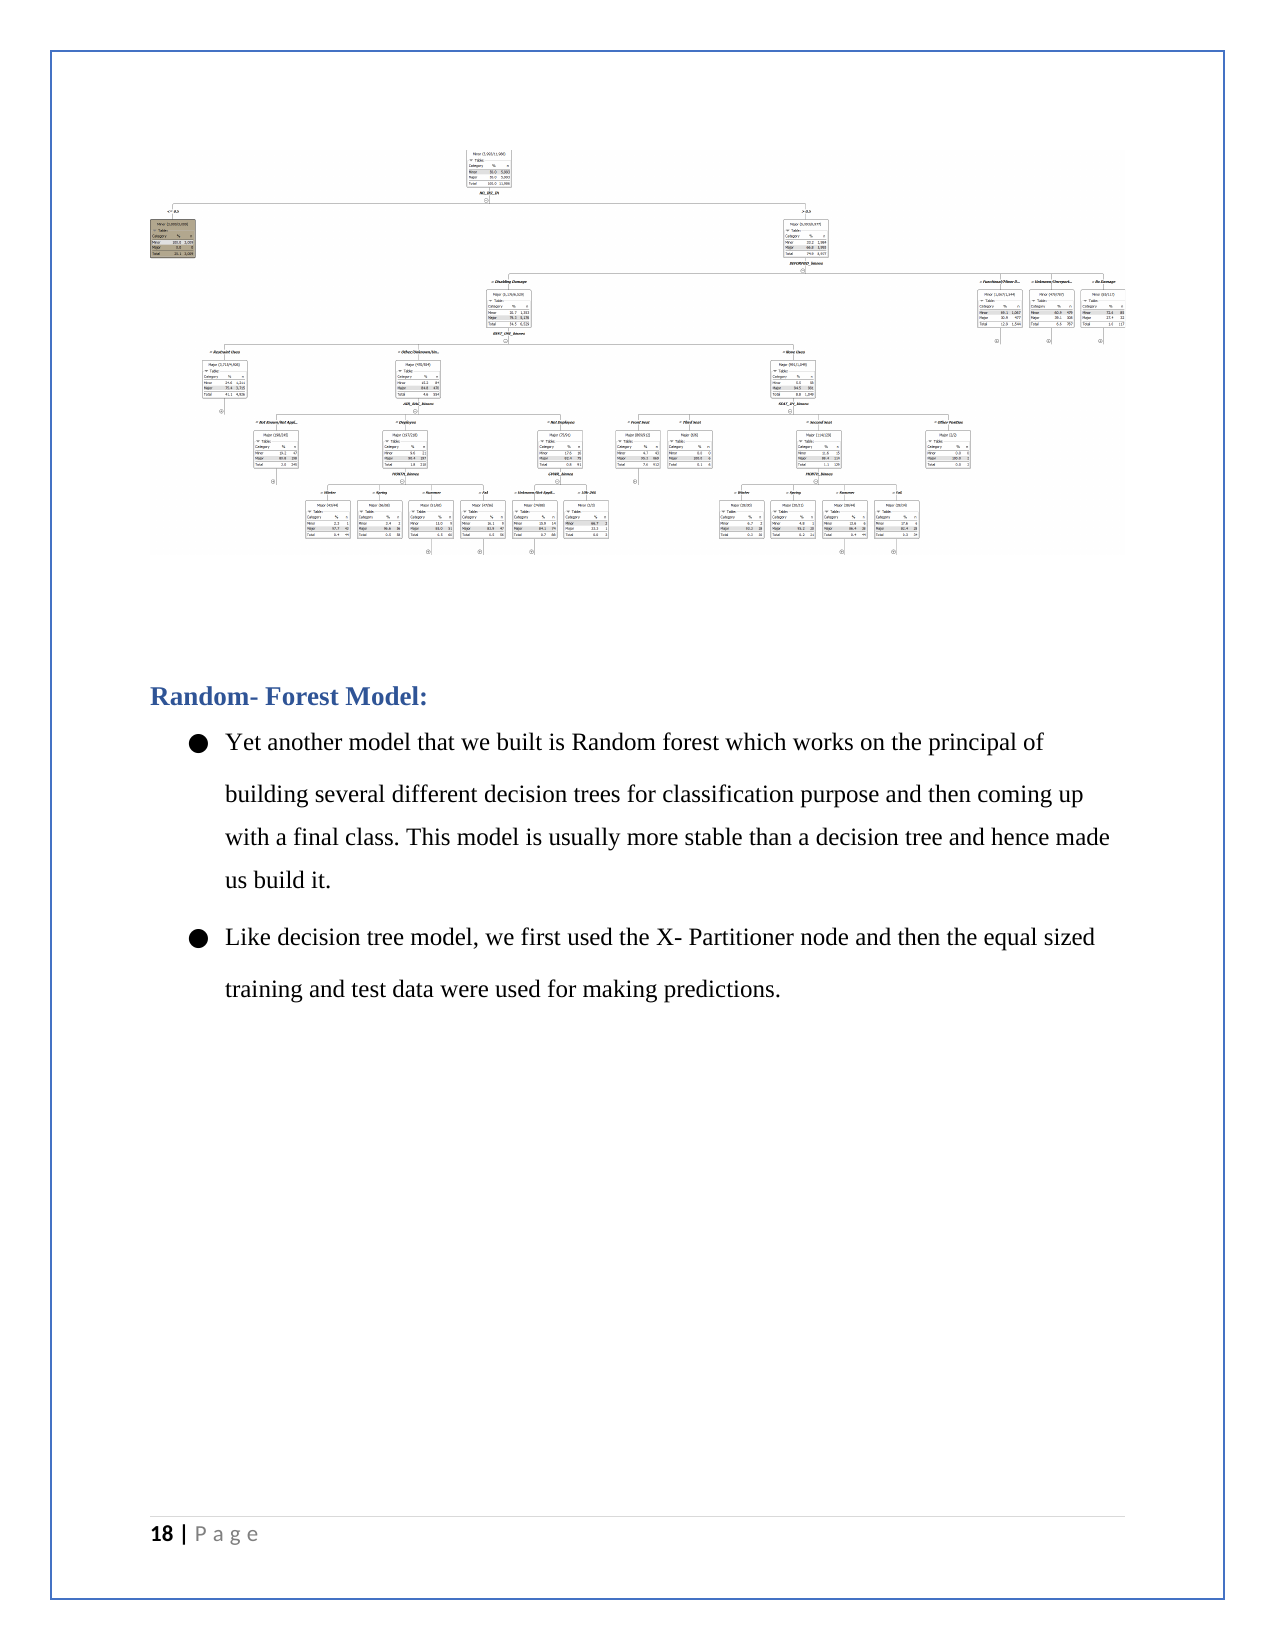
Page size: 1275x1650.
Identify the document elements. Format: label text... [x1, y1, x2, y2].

subtitle Random- Forest Model: [150, 680, 1125, 711]
list Yet another model that we built is Random forest which works on the principal of building several different decision trees for classification purpose and then coming up with a final class. This model is usually more stable than a decision tree and hence made us build it. [187, 713, 1125, 894]
picture [150, 150, 1125, 555]
list Like decision tree model, we first used the X- Partitioner node and then the equal sized training and test data were used for making predictions. [187, 908, 1125, 1003]
